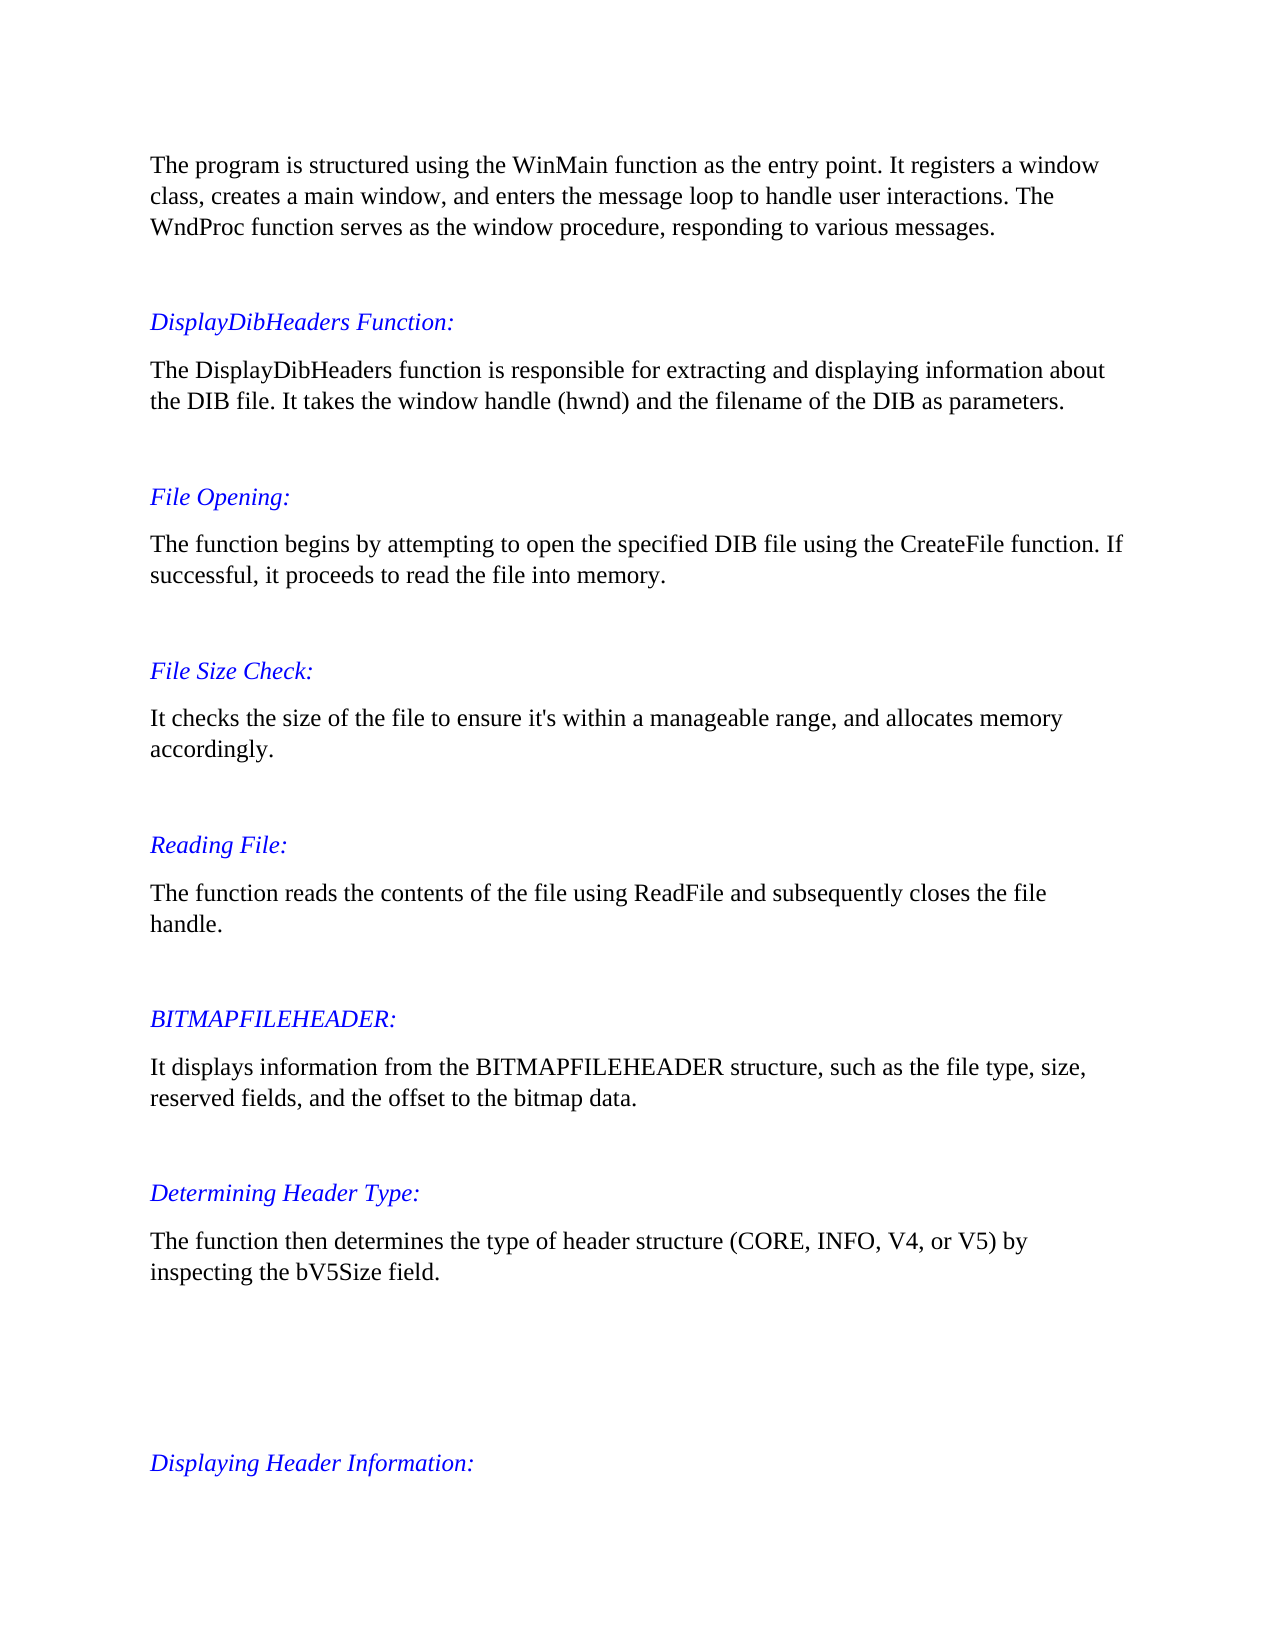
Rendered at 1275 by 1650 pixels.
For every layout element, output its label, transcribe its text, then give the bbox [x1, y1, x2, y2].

text The function then determines the type of header structure (CORE, INFO, V4, or V5) by inspecting the bV5Size field. [150, 1226, 1125, 1286]
text Determining Header Type: [150, 1178, 1125, 1207]
text File Opening: [150, 482, 1125, 510]
text Reading File: [150, 830, 1125, 859]
text The DisplayDibHeaders function is responsible for extracting and displaying information about the DIB file. It takes the window handle (hwnd) and the filename of the DIB as parameters. [150, 355, 1125, 415]
text The function begins by attempting to open the specified DIB file using the CreateFile function. If successful, it proceeds to read the file into memory. [150, 529, 1125, 589]
text It checks the size of the file to ensure it's within a manageable range, and allocates memory accordingly. [150, 703, 1125, 763]
text The function reads the contents of the file using ReadFile and subsequently closes the file handle. [150, 878, 1125, 937]
text File Size Check: [150, 656, 1125, 684]
text DisplayDibHeaders Function: [150, 307, 1125, 336]
text The program is structured using the WinMain function as the entry point. It registers a window class, creates a main window, and enters the message loop to handle user interactions. The WndProc function serves as the window procedure, responding to various messages. [150, 150, 1125, 241]
text BITMAPFILEHEADER: [150, 1004, 1125, 1033]
text Displaying Header Information: [150, 1448, 1125, 1477]
text It displays information from the BITMAPFILEHEADER structure, such as the file type, size, reserved fields, and the offset to the bitmap data. [150, 1052, 1125, 1112]
